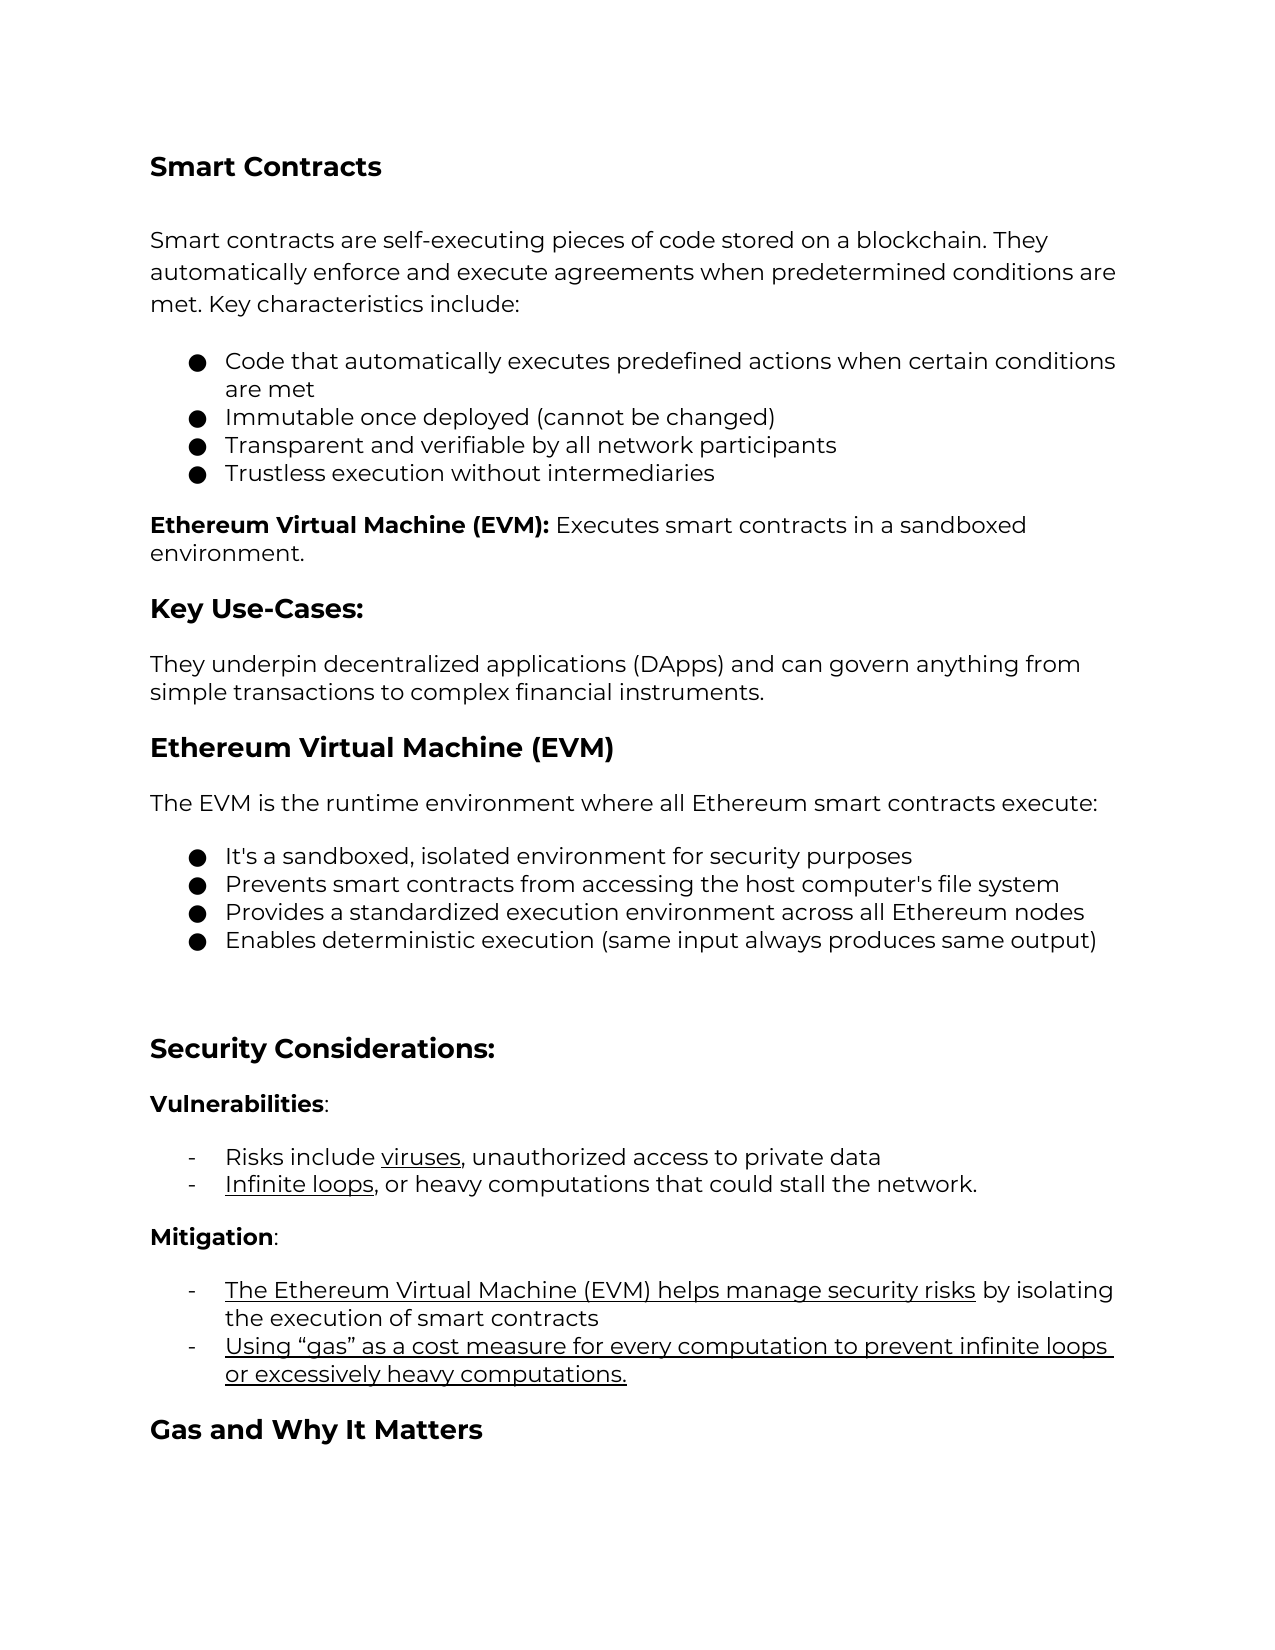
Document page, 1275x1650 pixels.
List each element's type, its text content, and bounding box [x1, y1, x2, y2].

text They underpin decentralized applications (DApps) and can govern anything from simple transactions to complex financial instruments. [150, 651, 1125, 706]
list Enables deterministic execution (same input always produces same output) [187, 926, 1125, 954]
text Ethereum Virtual Machine (EVM) [150, 731, 1125, 764]
text The EVM is the runtime environment where all Ethereum smart contracts execute: [150, 789, 1125, 817]
text Vulnerabilities: [150, 1090, 1125, 1118]
list Risks include viruses, unauthorized access to private data [187, 1143, 1125, 1171]
list Trustless execution without intermediaries [187, 459, 1125, 487]
list Transparent and verifiable by all network participants [187, 431, 1125, 459]
text Smart Contracts [150, 150, 1125, 183]
text Key Use-Cases: [150, 592, 1125, 626]
text Gas and Why It Matters [150, 1413, 1125, 1446]
text Security Considerations: [150, 1032, 1125, 1065]
text Smart contracts are self-executing pieces of code stored on a blockchain. They automatically enforce and execute agreements when predetermined conditions are met. Key characteristics include: [150, 226, 1125, 318]
list It's a sandboxed, isolated environment for security purposes [187, 842, 1125, 870]
list Using “gas” as a cost measure for every computation to prevent infinite loops or excessively heavy computations. [187, 1332, 1125, 1388]
list Immutable once deployed (cannot be changed) [187, 403, 1125, 431]
list Provides a standardized execution environment across all Ethereum nodes [187, 898, 1125, 926]
text Ethereum Virtual Machine (EVM): Executes smart contracts in a sandboxed environment. [150, 512, 1125, 567]
text Mitigation: [150, 1224, 1125, 1252]
list The Ethereum Virtual Machine (EVM) helps manage security risks by isolating the execution of smart contracts [187, 1277, 1125, 1332]
list Infinite loops, or heavy computations that could stall the network. [187, 1171, 1125, 1199]
list Code that automatically executes predefined actions when certain conditions are met [187, 347, 1125, 403]
list Prevents smart contracts from accessing the host computer's file system [187, 870, 1125, 898]
